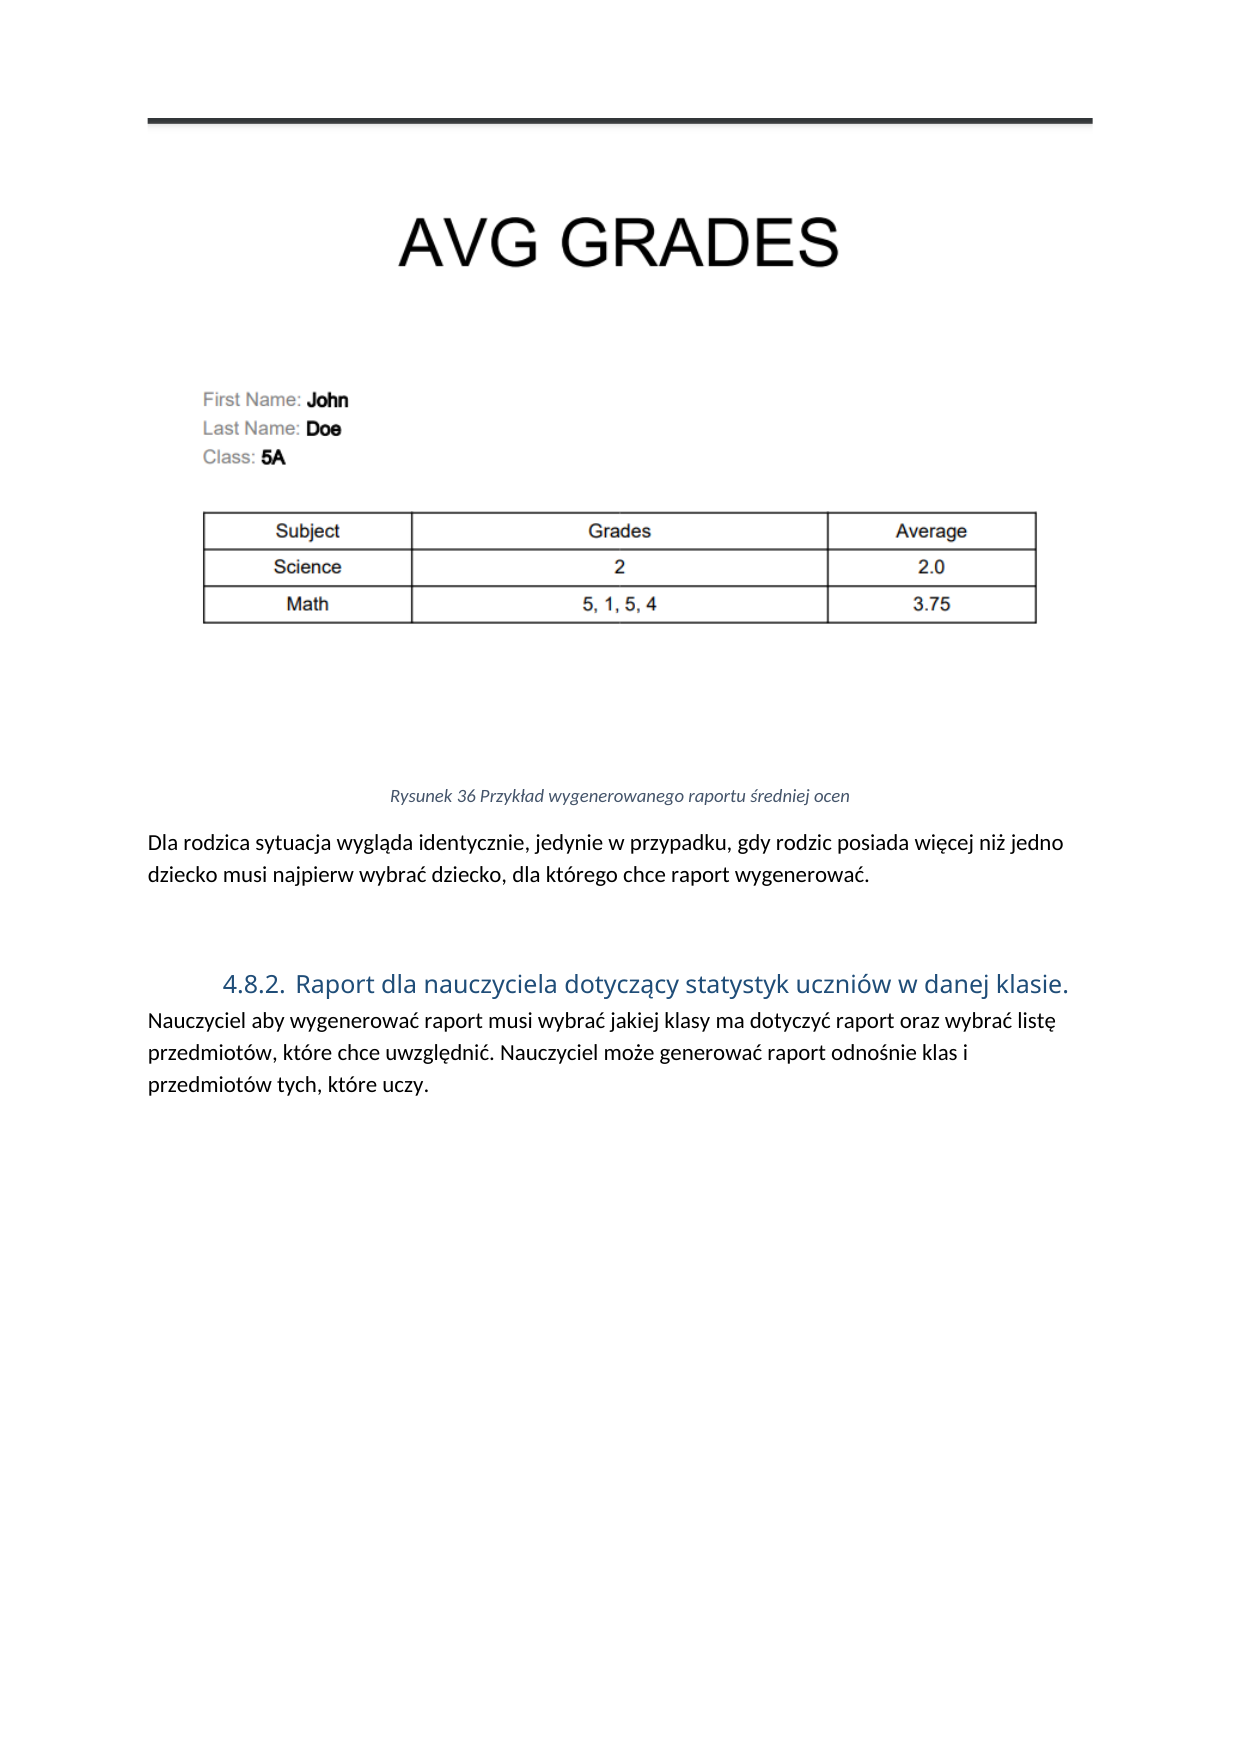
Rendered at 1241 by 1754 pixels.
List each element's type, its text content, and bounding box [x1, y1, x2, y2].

text Nauczyciel aby wygenerować raport musi wybrać jakiej klasy ma dotyczyć raport oraz wybrać listę przedmiotów, które chce uwzględnić. Nauczyciel może generować raport odnośnie klas i przedmiotów tych, które uczy. [148, 1006, 1093, 1098]
text Rysunek 36 Przykład wygenerowanego raportu średniej ocen [148, 785, 1093, 808]
picture [147, 118, 1093, 760]
text Dla rodzica sytuacja wygląda identycznie, jedynie w przypadku, gdy rodzic posiada więcej niż jedno dziecko musi najpierw wybrać dziecko, dla którego chce raport wygenerować. [148, 828, 1093, 889]
subtitle Raport dla nauczyciela dotyczący statystyk uczniów w danej klasie. [223, 967, 1093, 1001]
